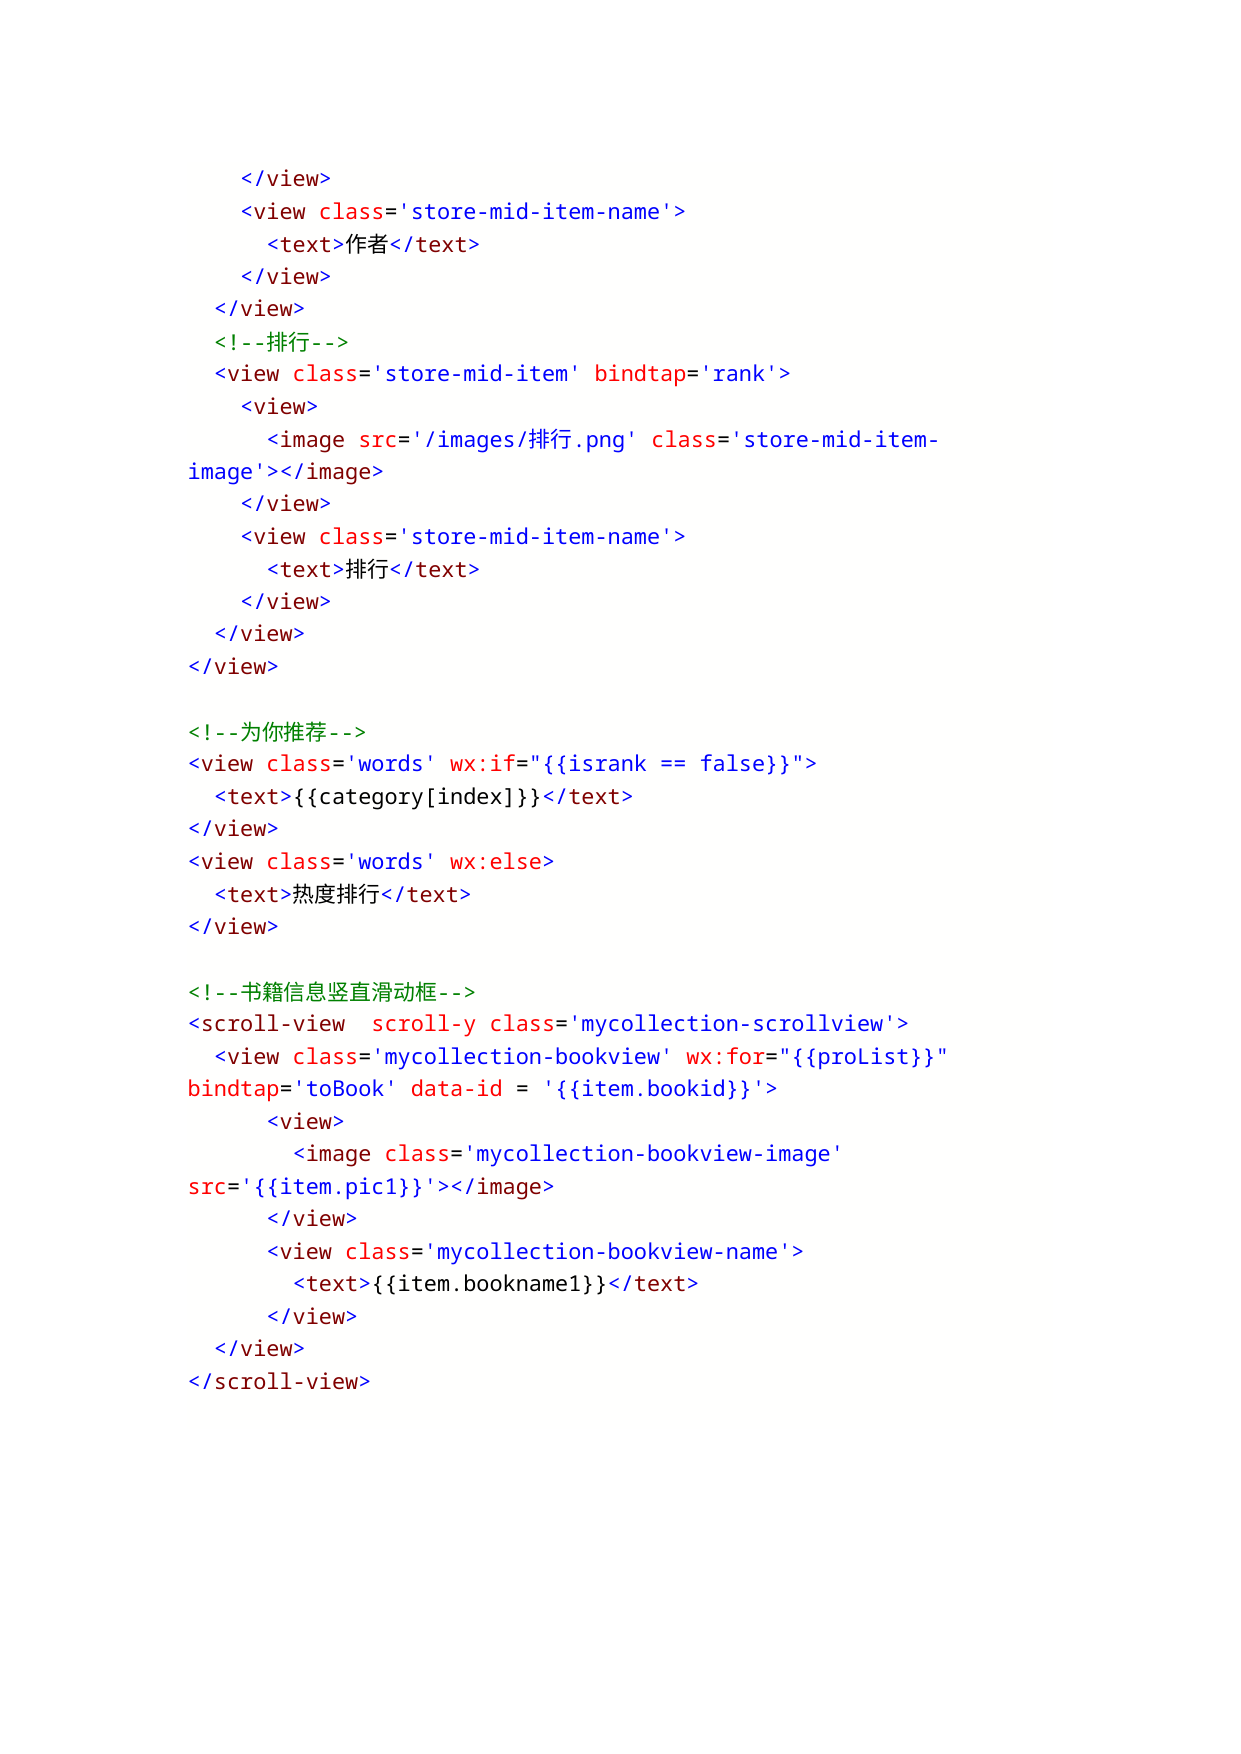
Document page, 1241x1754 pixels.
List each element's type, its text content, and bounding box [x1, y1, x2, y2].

text </view> [187, 909, 1053, 942]
text <view class='words' wx:if="{{isrank == false}}"> [187, 747, 1053, 779]
text <scroll-view scroll-y class='mycollection-scrollview'> [187, 1007, 1053, 1039]
text <!--书籍信息竖直滑动框--> [187, 974, 1053, 1007]
text <view class='mycollection-bookview-name'> [187, 1234, 1053, 1267]
text <image class='mycollection-bookview-image' src='{{item.pic1}}'></image> [187, 1137, 1053, 1202]
text <text>{{category[index]}}</text> [187, 779, 1053, 812]
text <text>热度排行</text> [187, 877, 1053, 909]
text <view> [187, 389, 1053, 422]
text </scroll-view> [187, 1364, 1053, 1397]
text </view> [187, 649, 1053, 682]
text <view> [187, 1104, 1053, 1137]
text <text>{{item.bookname1}}</text> [187, 1267, 1053, 1299]
text <view class='store-mid-item-name'> [187, 519, 1053, 552]
text </view> [187, 259, 1053, 292]
text <!--排行--> [187, 324, 1053, 357]
text </view> [187, 1332, 1053, 1364]
text </view> [187, 812, 1053, 844]
text </view> [187, 1299, 1053, 1332]
text <!--为你推荐--> [187, 714, 1053, 747]
text </view> [187, 584, 1053, 617]
text <text>作者</text> [187, 227, 1053, 259]
text </view> [187, 617, 1053, 649]
text <view class='words' wx:else> [187, 844, 1053, 877]
text <view class='store-mid-item-name'> [187, 194, 1053, 227]
text </view> [187, 1202, 1053, 1234]
text </view> [187, 162, 1053, 194]
text </view> [187, 487, 1053, 519]
text <view class='store-mid-item' bindtap='rank'> [187, 357, 1053, 389]
text <image src='/images/排行.png' class='store-mid-item-image'></image> [187, 422, 1053, 487]
text </view> [187, 292, 1053, 324]
text <text>排行</text> [187, 552, 1053, 584]
text <view class='mycollection-bookview' wx:for="{{proList}}" bindtap='toBook' data-id = '{{item.bookid}}'> [187, 1039, 1053, 1104]
